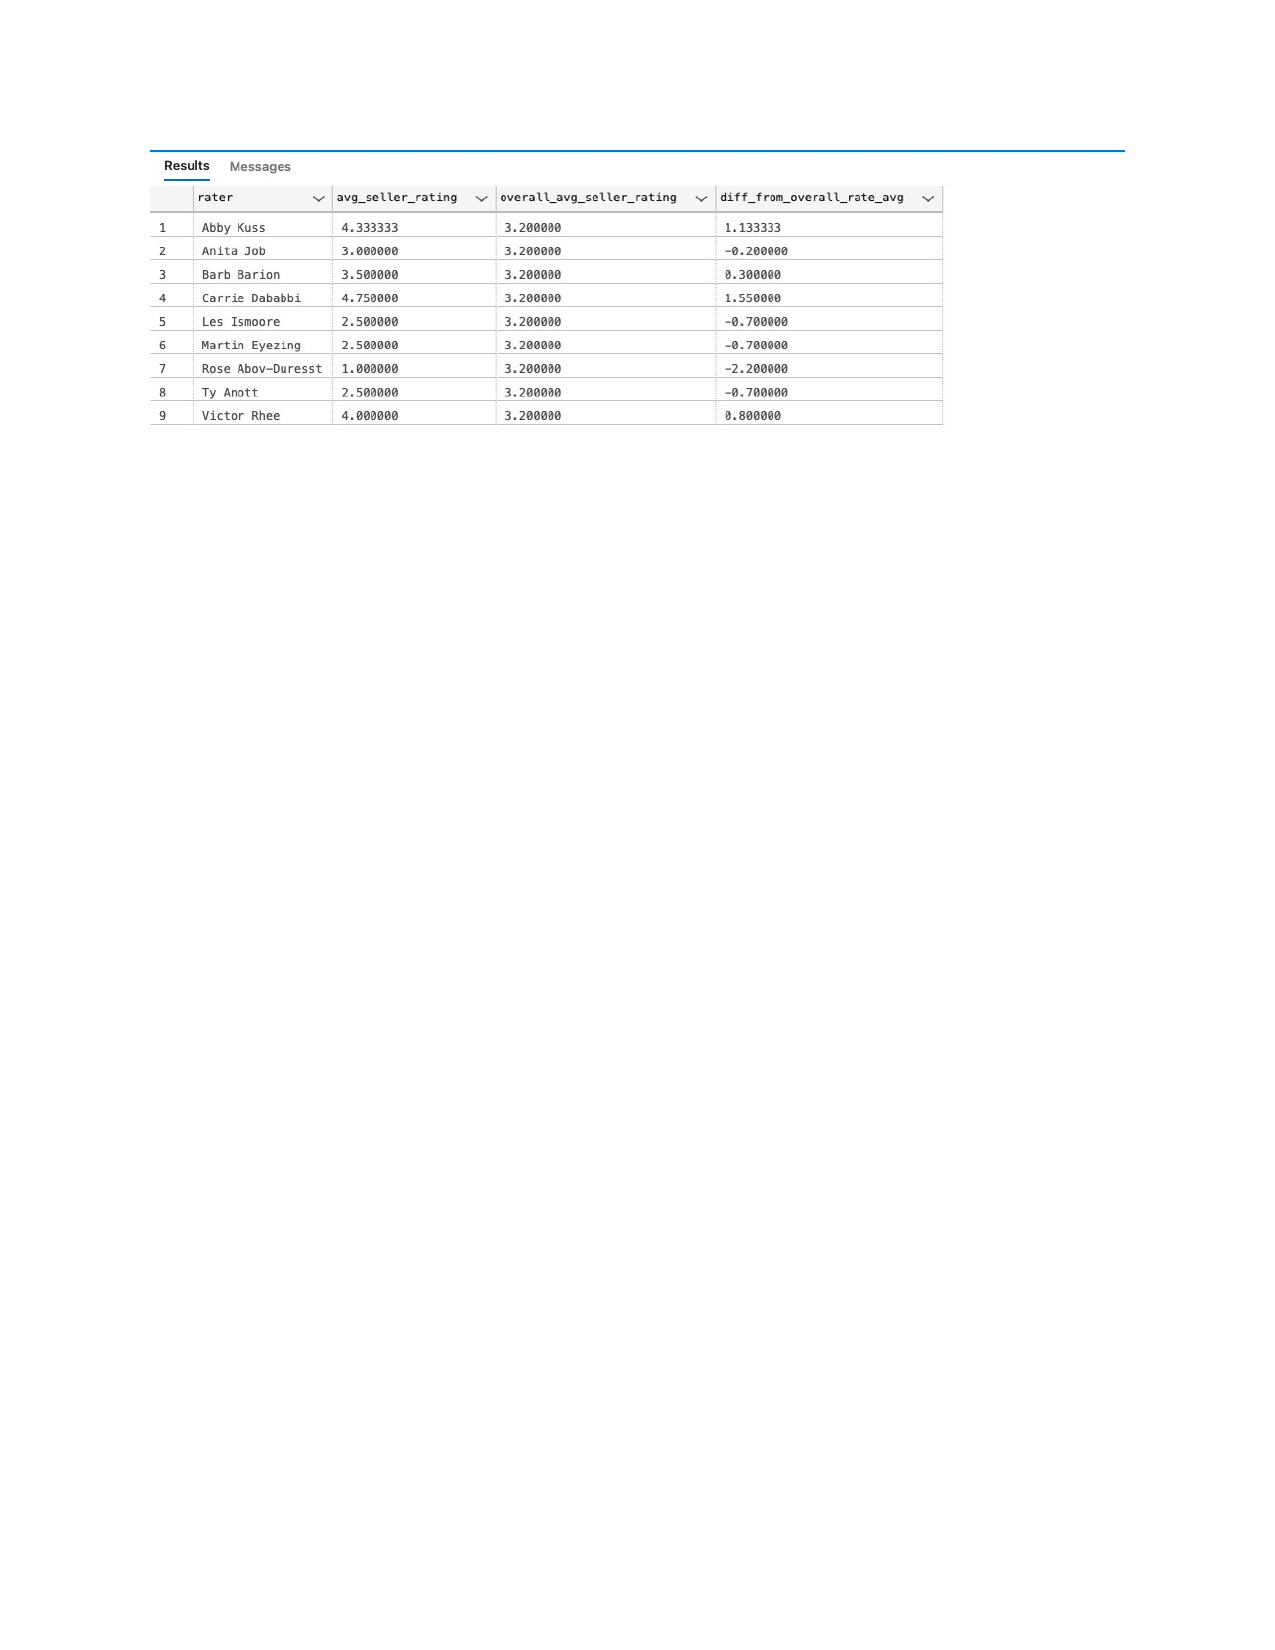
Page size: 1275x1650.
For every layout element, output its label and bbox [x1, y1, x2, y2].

picture [150, 150, 1125, 496]
